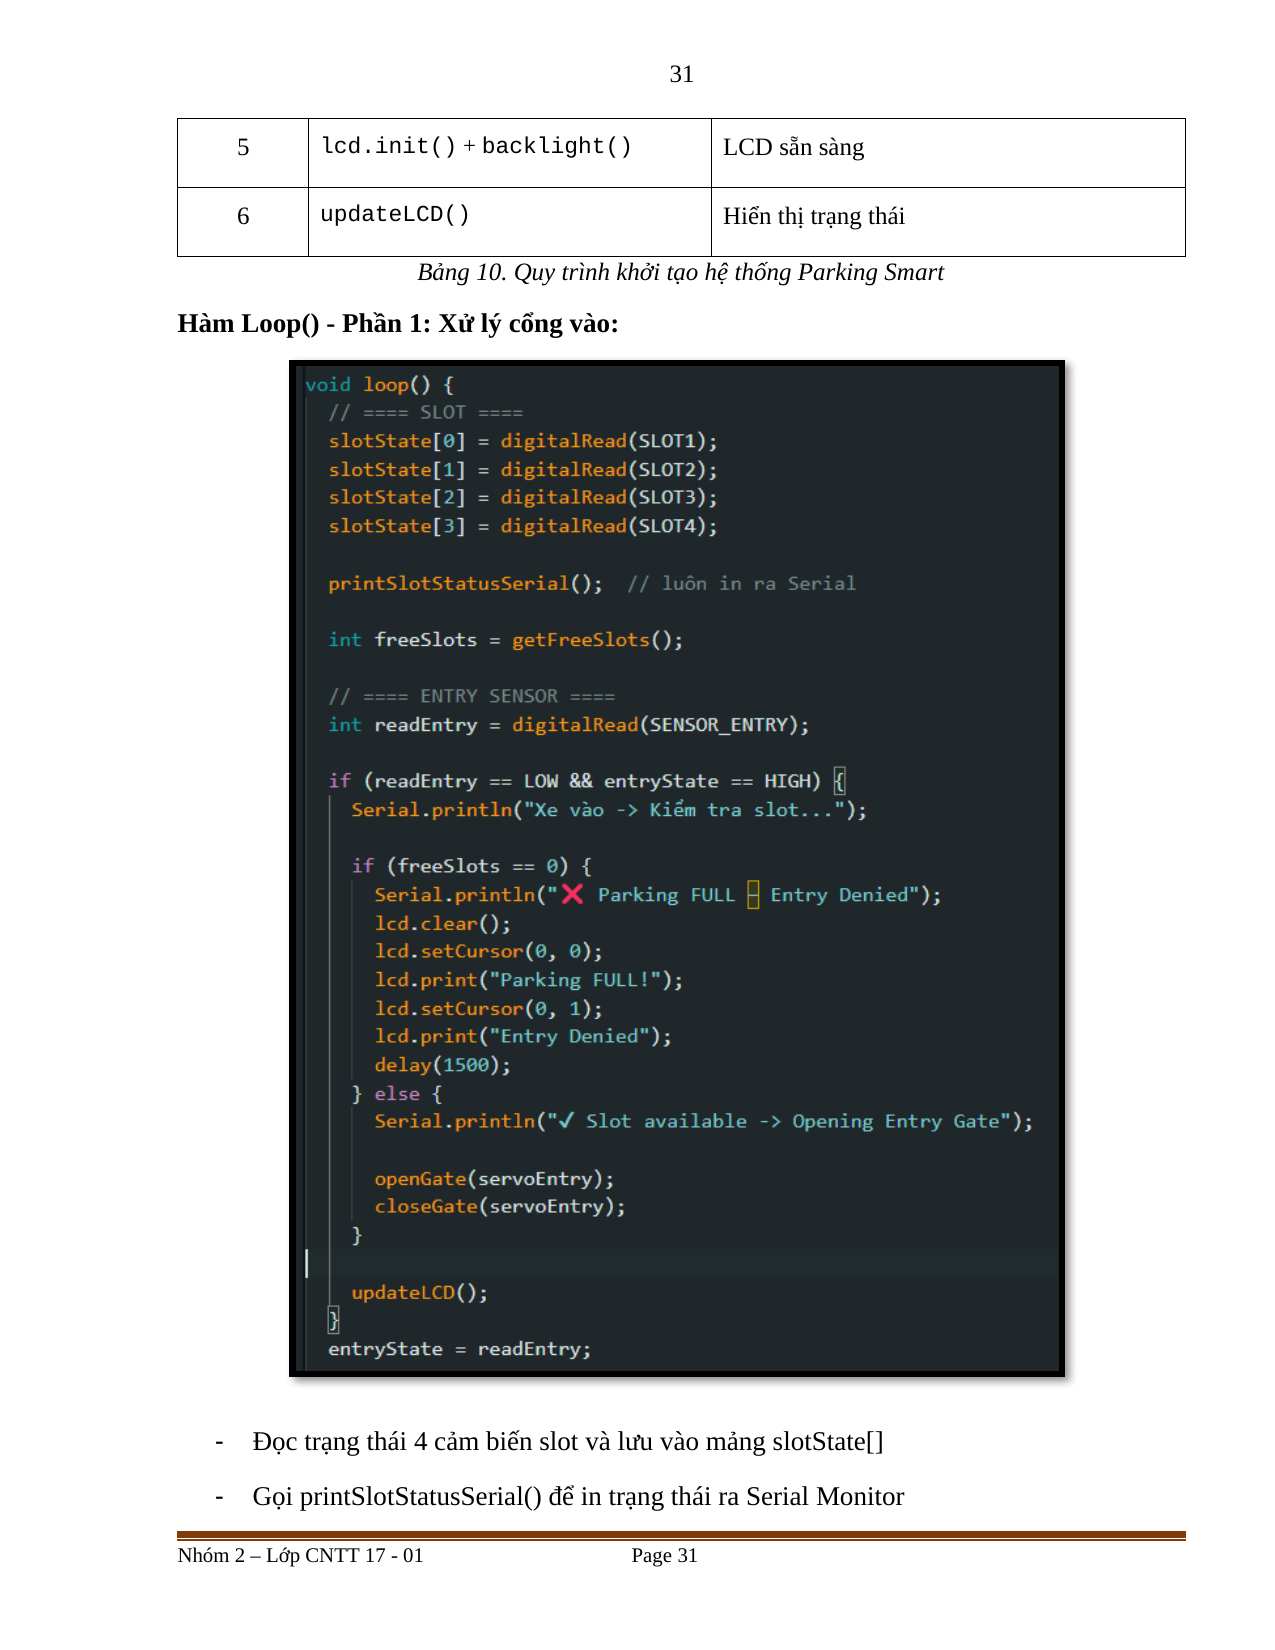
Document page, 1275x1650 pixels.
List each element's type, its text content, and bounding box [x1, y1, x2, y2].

table_cell updateLCD() [309, 188, 711, 256]
text Bảng 10. Quy trình khởi tạo hệ thống Parking Smart [177, 257, 1186, 286]
picture [296, 366, 1059, 1371]
table_cell 6 [178, 188, 308, 256]
table_cell 5 [178, 119, 308, 187]
list Đọc trạng thái 4 cảm biến slot và lưu vào mảng slotState[] [215, 1421, 1186, 1458]
table_cell LCD sẵn sàng [712, 119, 1185, 187]
table_cell Hiển thị trạng thái [712, 188, 1185, 256]
list Gọi printSlotStatusSerial() để in trạng thái ra Serial Monitor [215, 1476, 1186, 1513]
text Hàm Loop() - Phần 1: Xử lý cổng vào: [177, 307, 1186, 338]
table_cell lcd.init() + backlight() [309, 119, 711, 187]
